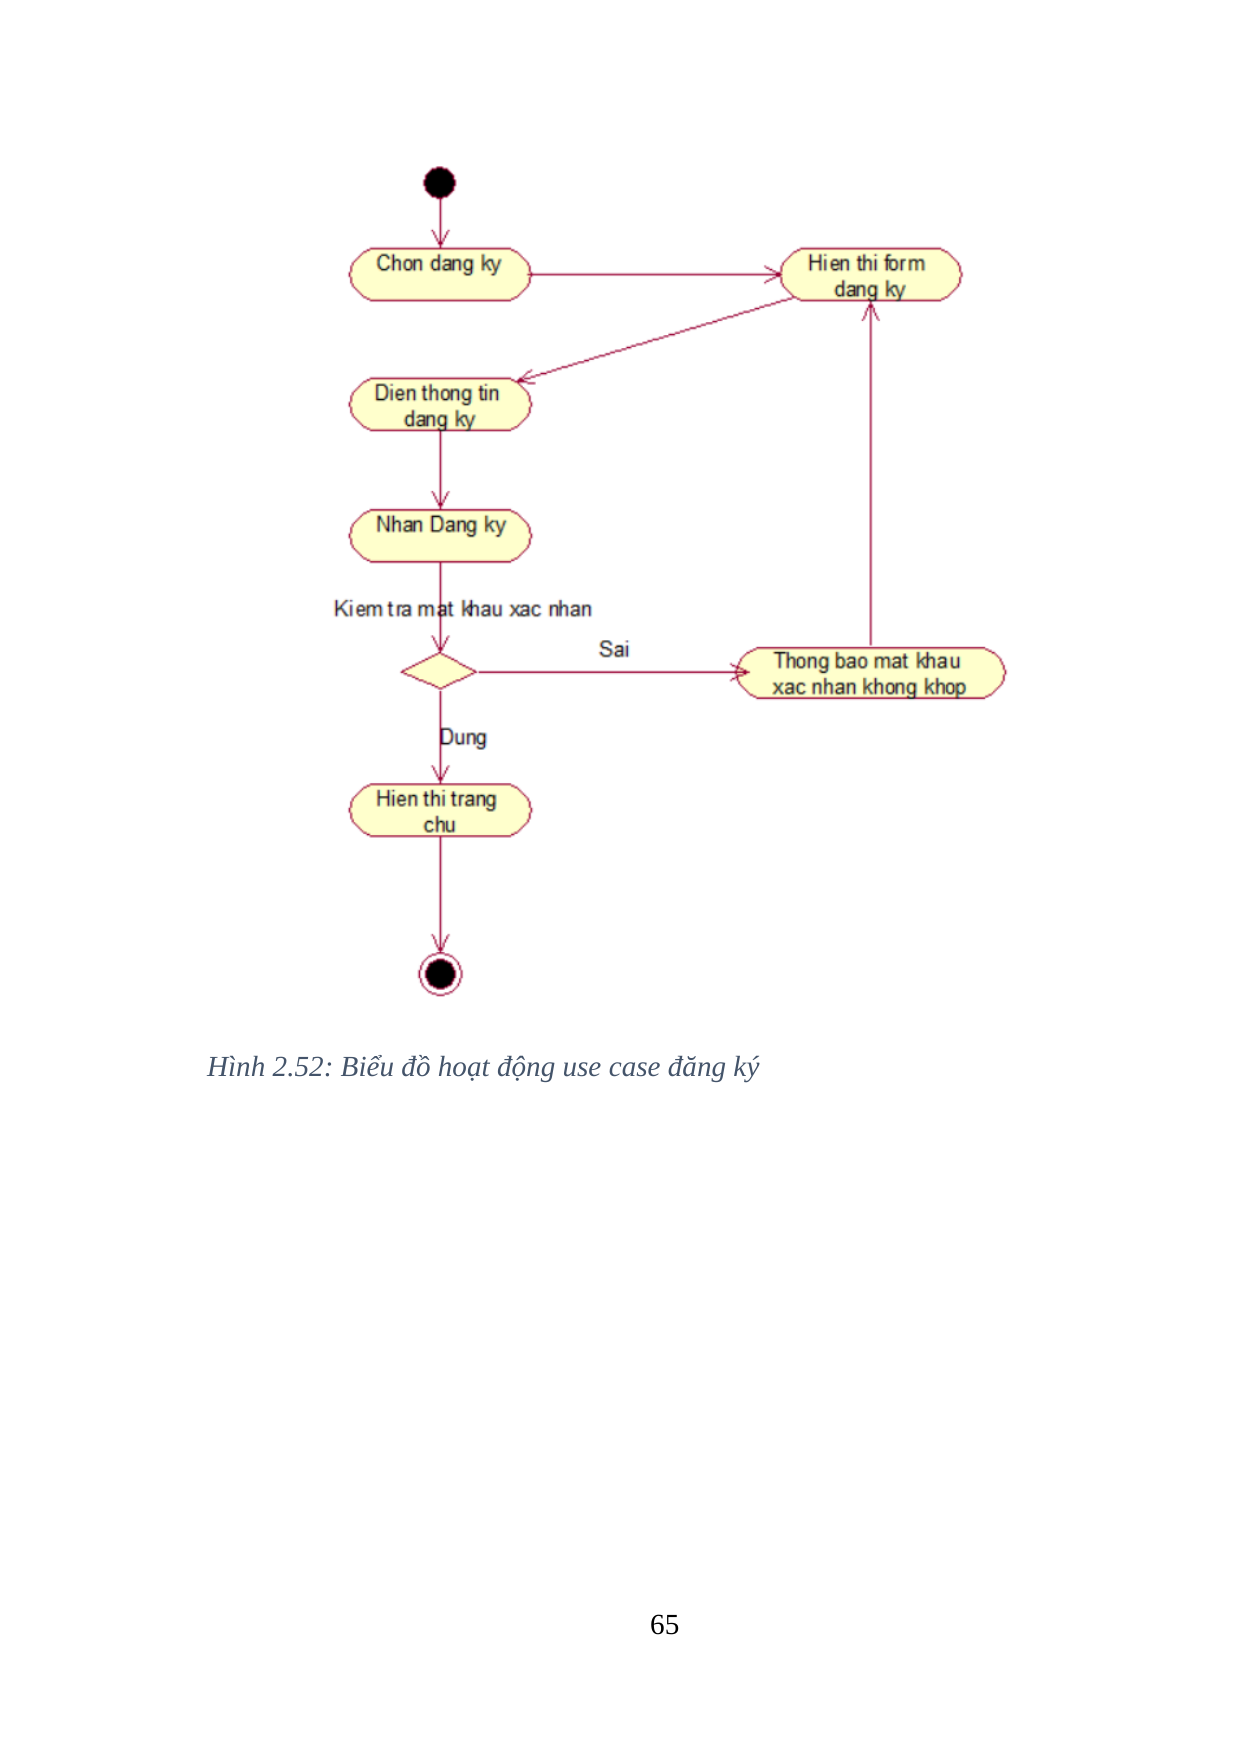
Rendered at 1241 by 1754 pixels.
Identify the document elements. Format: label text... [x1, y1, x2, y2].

picture [206, 147, 1123, 1012]
